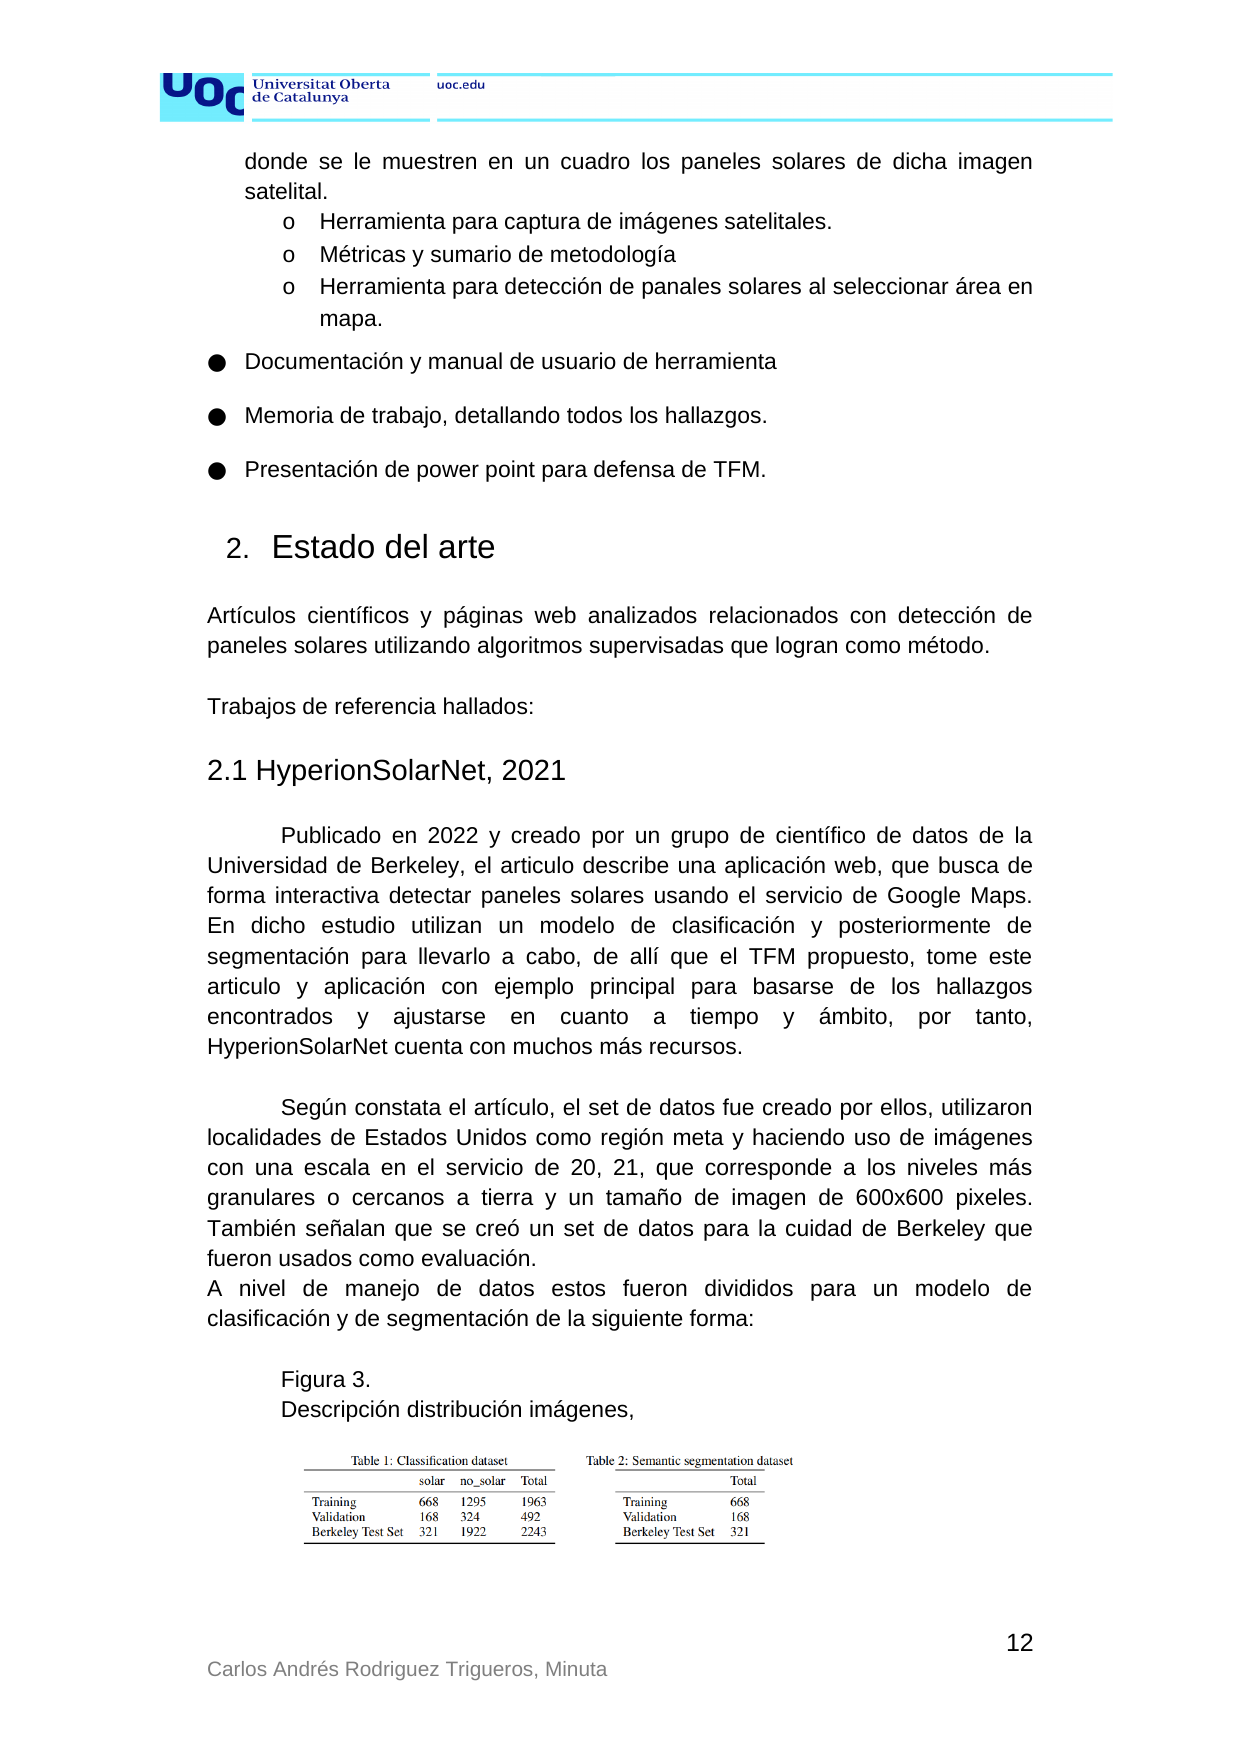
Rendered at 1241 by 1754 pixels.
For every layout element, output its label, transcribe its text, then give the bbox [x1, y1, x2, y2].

list Presentación de power point para defensa de TFM. [207, 443, 1033, 490]
list Métricas y sumario de metodología [282, 241, 1033, 269]
text Trabajos de referencia hallados: [207, 693, 1033, 719]
text Figura 3. [281, 1366, 1033, 1392]
text Según constata el artículo, el set de datos fue creado por ellos, utilizaron localidades de Estados Unidos como región meta y haciendo uso de imágenes con una escala en el servicio de 20, 21, que corresponde a los niveles más granulares o cercanos a tierra y un tamaño de imagen de 600x600 pixeles. También señalan que se creó un set de datos para la cuidad de Berkeley que fueron usados como evaluación. [207, 1094, 1033, 1271]
picture [159, 73, 1113, 124]
picture [280, 1426, 814, 1561]
list Memoria de trabajo, detallando todos los hallazgos. [207, 389, 1033, 436]
subtitle 2.1 HyperionSolarNet, 2021 [207, 753, 1033, 787]
text Publicado en 2022 y creado por un grupo de científico de datos de la Universidad de Berkeley, el articulo describe una aplicación web, que busca de forma interactiva detectar paneles solares usando el servicio de Google Maps. En dicho estudio utilizan un modelo de clasificación y posteriormente de segmentación para llevarlo a cabo, de allí que el TFM propuesto, tome este articulo y aplicación con ejemplo principal para basarse de los hallazgos encontrados y ajustarse en cuanto a tiempo y ámbito, por tanto, HyperionSolarNet cuenta con muchos más recursos. [207, 822, 1033, 1059]
list Herramienta para detección de panales solares al seleccionar área en mapa. [282, 273, 1033, 332]
text Descripción distribución imágenes, [281, 1396, 1033, 1422]
subtitle Estado del arte [226, 528, 1033, 566]
text Artículos científicos y páginas web analizados relacionados con detección de paneles solares utilizando algoritmos supervisadas que logran como método. [207, 602, 1033, 658]
text A nivel de manejo de datos estos fueron divididos para un modelo de clasificación y de segmentación de la siguiente forma: [207, 1275, 1033, 1331]
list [207, 148, 1033, 204]
list Documentación y manual de usuario de herramienta [207, 336, 1033, 382]
list Herramienta para captura de imágenes satelitales. [282, 208, 1033, 236]
